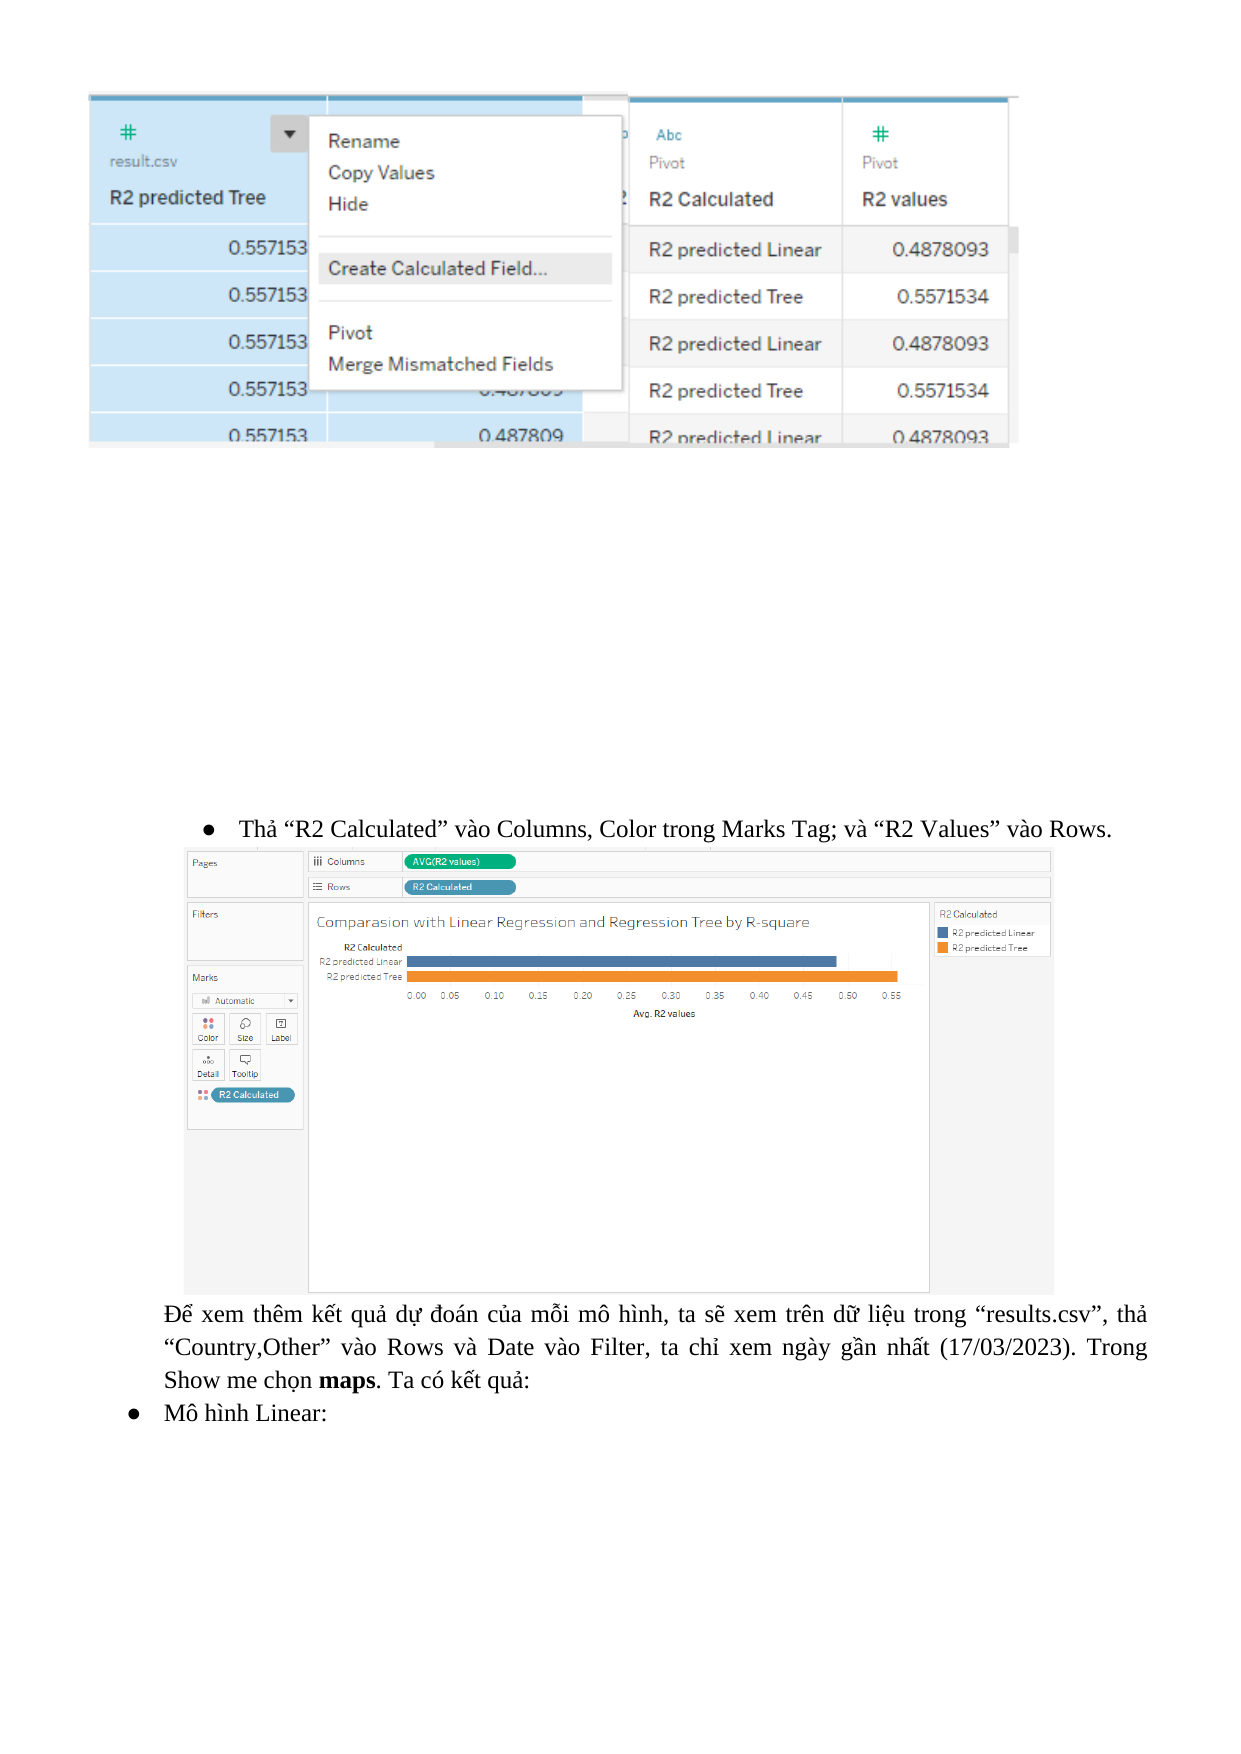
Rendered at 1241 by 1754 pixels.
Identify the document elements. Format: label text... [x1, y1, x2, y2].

list Mô hình Linear: [126, 1398, 1149, 1426]
text Để xem thêm kết quả dự đoán của mỗi mô hình, ta sẽ xem trên dữ liệu trong “results.csv”, thả “Country,Other” vào Rows và Date vào Filter, ta chỉ xem ngày gần nhất (17/03/2023). Trong Show me chọn maps. Ta có kết quả: [163, 1299, 1149, 1393]
picture [88, 91, 1019, 448]
list Thả “R2 Calculated” vào Columns, Color trong Marks Tag; và “R2 Values” vào Rows. [201, 814, 1149, 843]
picture [183, 847, 1055, 1295]
